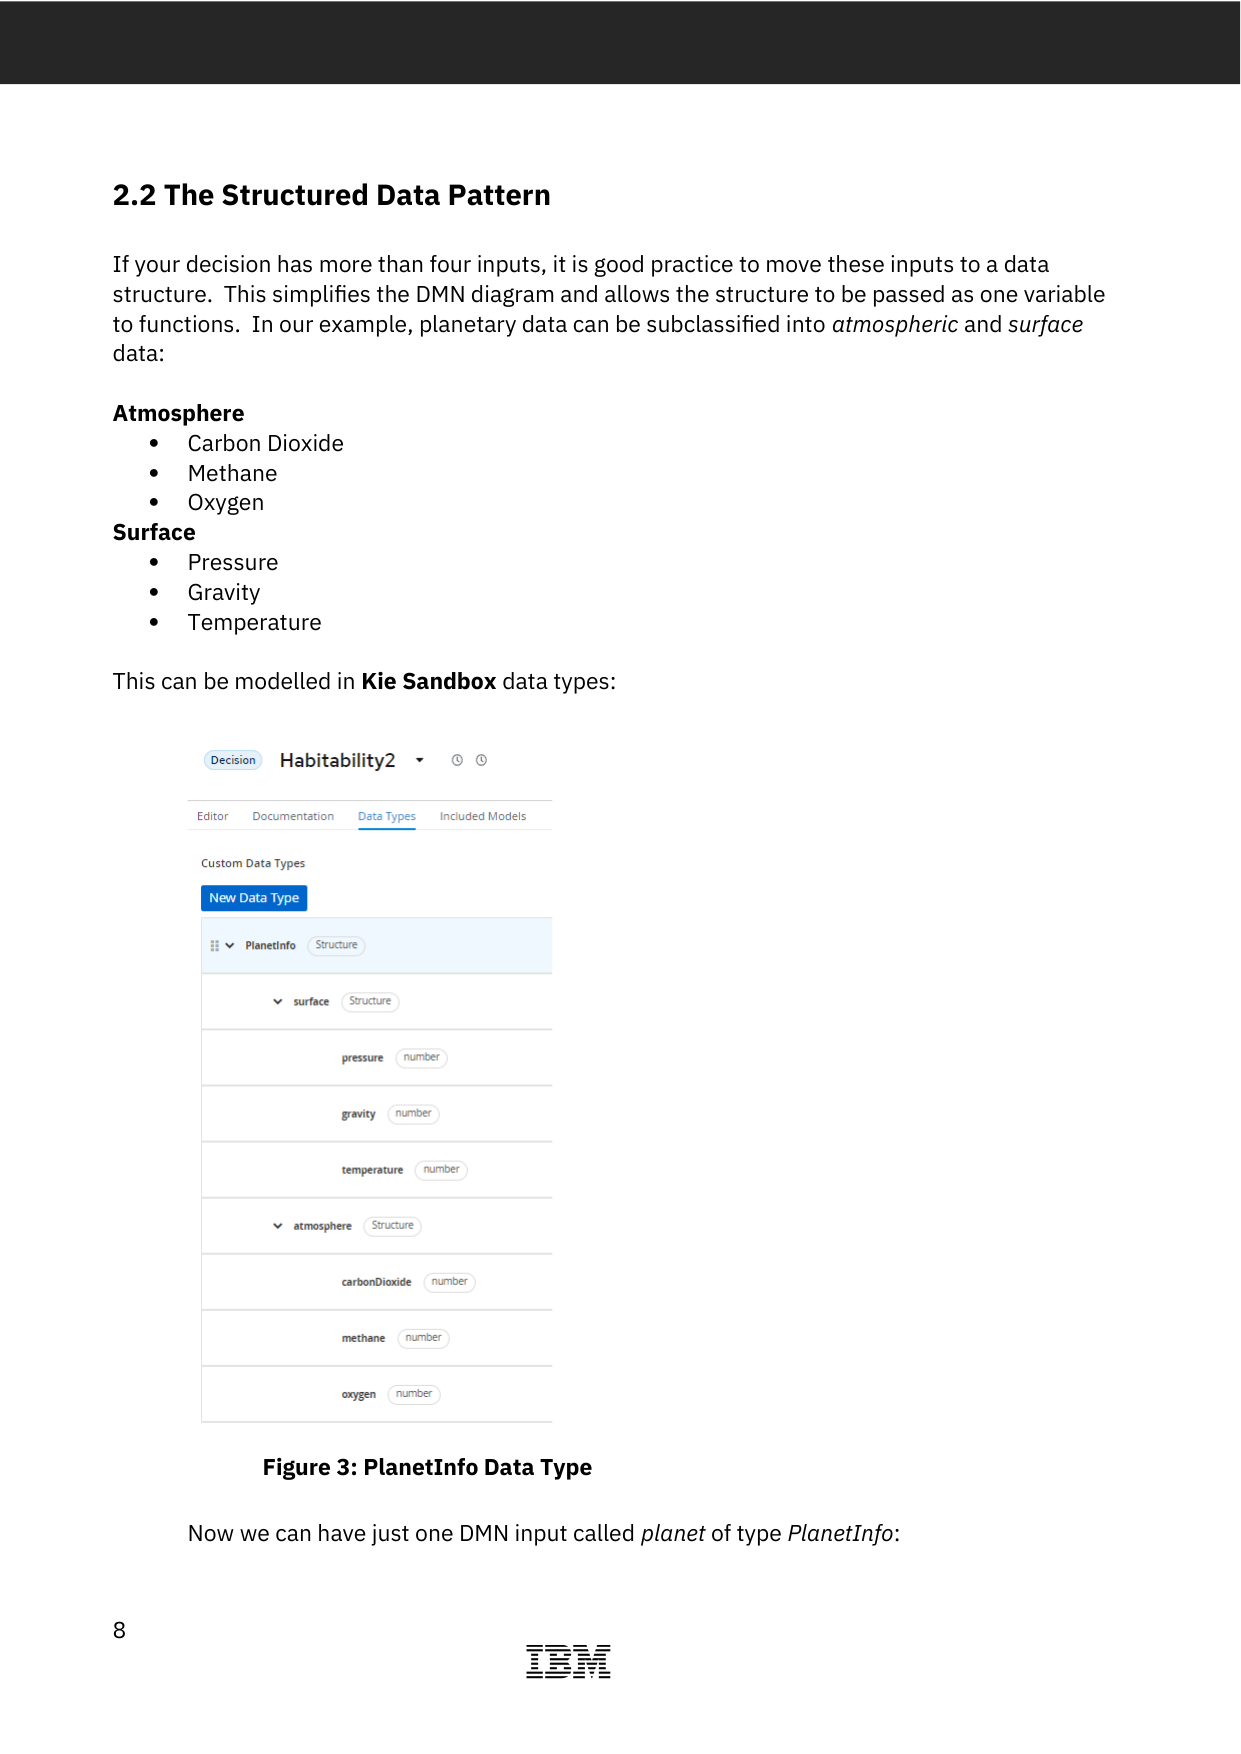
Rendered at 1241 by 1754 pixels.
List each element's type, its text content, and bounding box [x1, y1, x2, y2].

list Pressure [150, 547, 1128, 577]
text Surface [112, 517, 1128, 547]
list Gravity [150, 577, 1128, 606]
text This can be modelled in Kie Sandbox data types: [112, 666, 1128, 696]
subtitle The Structured Data Pattern [112, 175, 1128, 213]
text Atmosphere [112, 398, 1128, 428]
list Oxygen [150, 487, 1128, 517]
list Methane [150, 457, 1128, 487]
picture [526, 1645, 611, 1679]
list Carbon Dioxide [150, 428, 1128, 457]
list Temperature [150, 606, 1128, 636]
text Figure 3: PlanetInfo Data Type [262, 1452, 1128, 1482]
text If your decision has more than four inputs, it is good practice to move these inputs to a data structure. This simplifies the DMN diagram and allows the structure to be passed as one variable to functions. In our example, planetary data can be subclassified into atmospheric and surface data: [112, 249, 1128, 368]
picture [187, 725, 553, 1428]
text Now we can have just one DMN input called planet of type PlanetInfo: [187, 1518, 1128, 1548]
